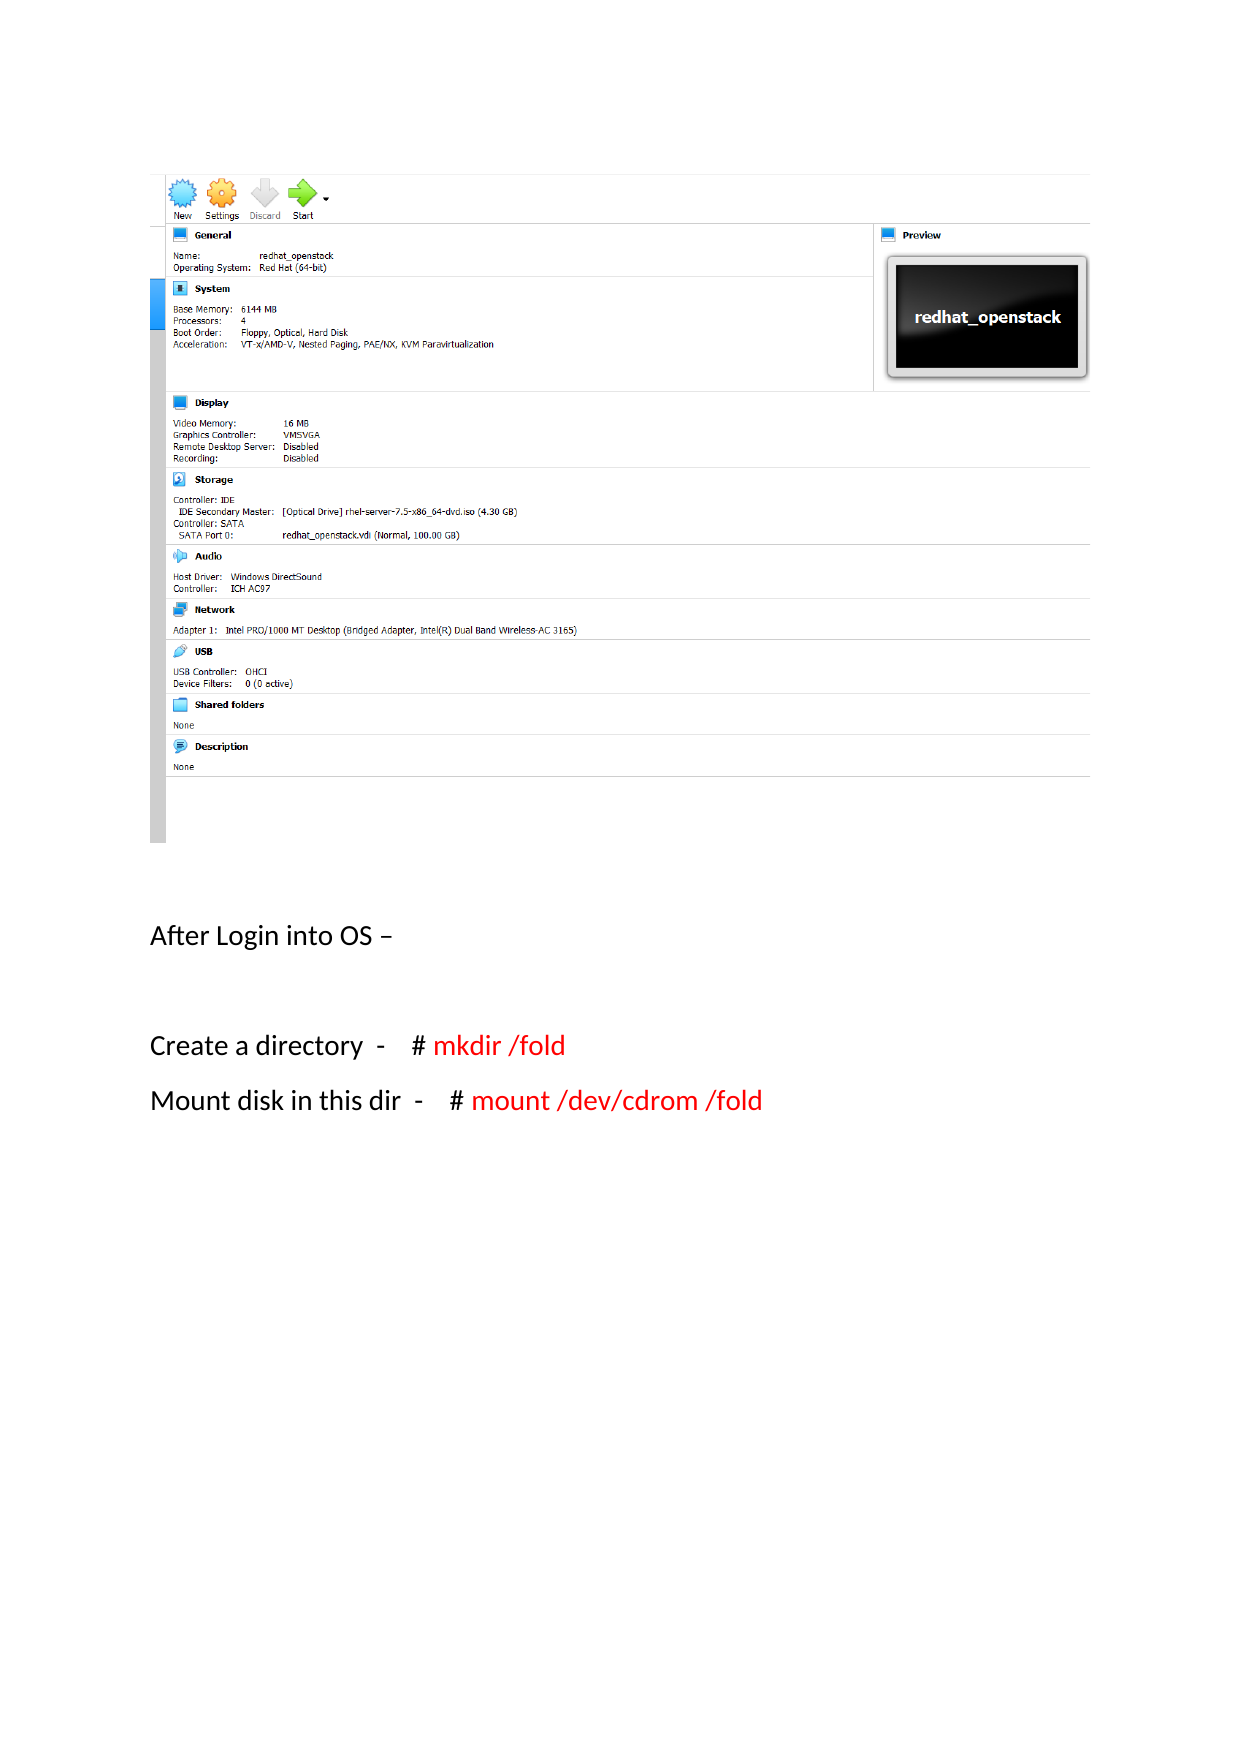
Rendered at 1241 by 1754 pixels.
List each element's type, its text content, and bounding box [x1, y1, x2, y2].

picture [150, 150, 1091, 843]
text After Login into OS – [150, 917, 1090, 952]
text Mount disk in this dir - # mount /dev/cdrom /fold [150, 1082, 1090, 1118]
text Create a directory - # mkdir /fold [150, 1027, 1090, 1062]
